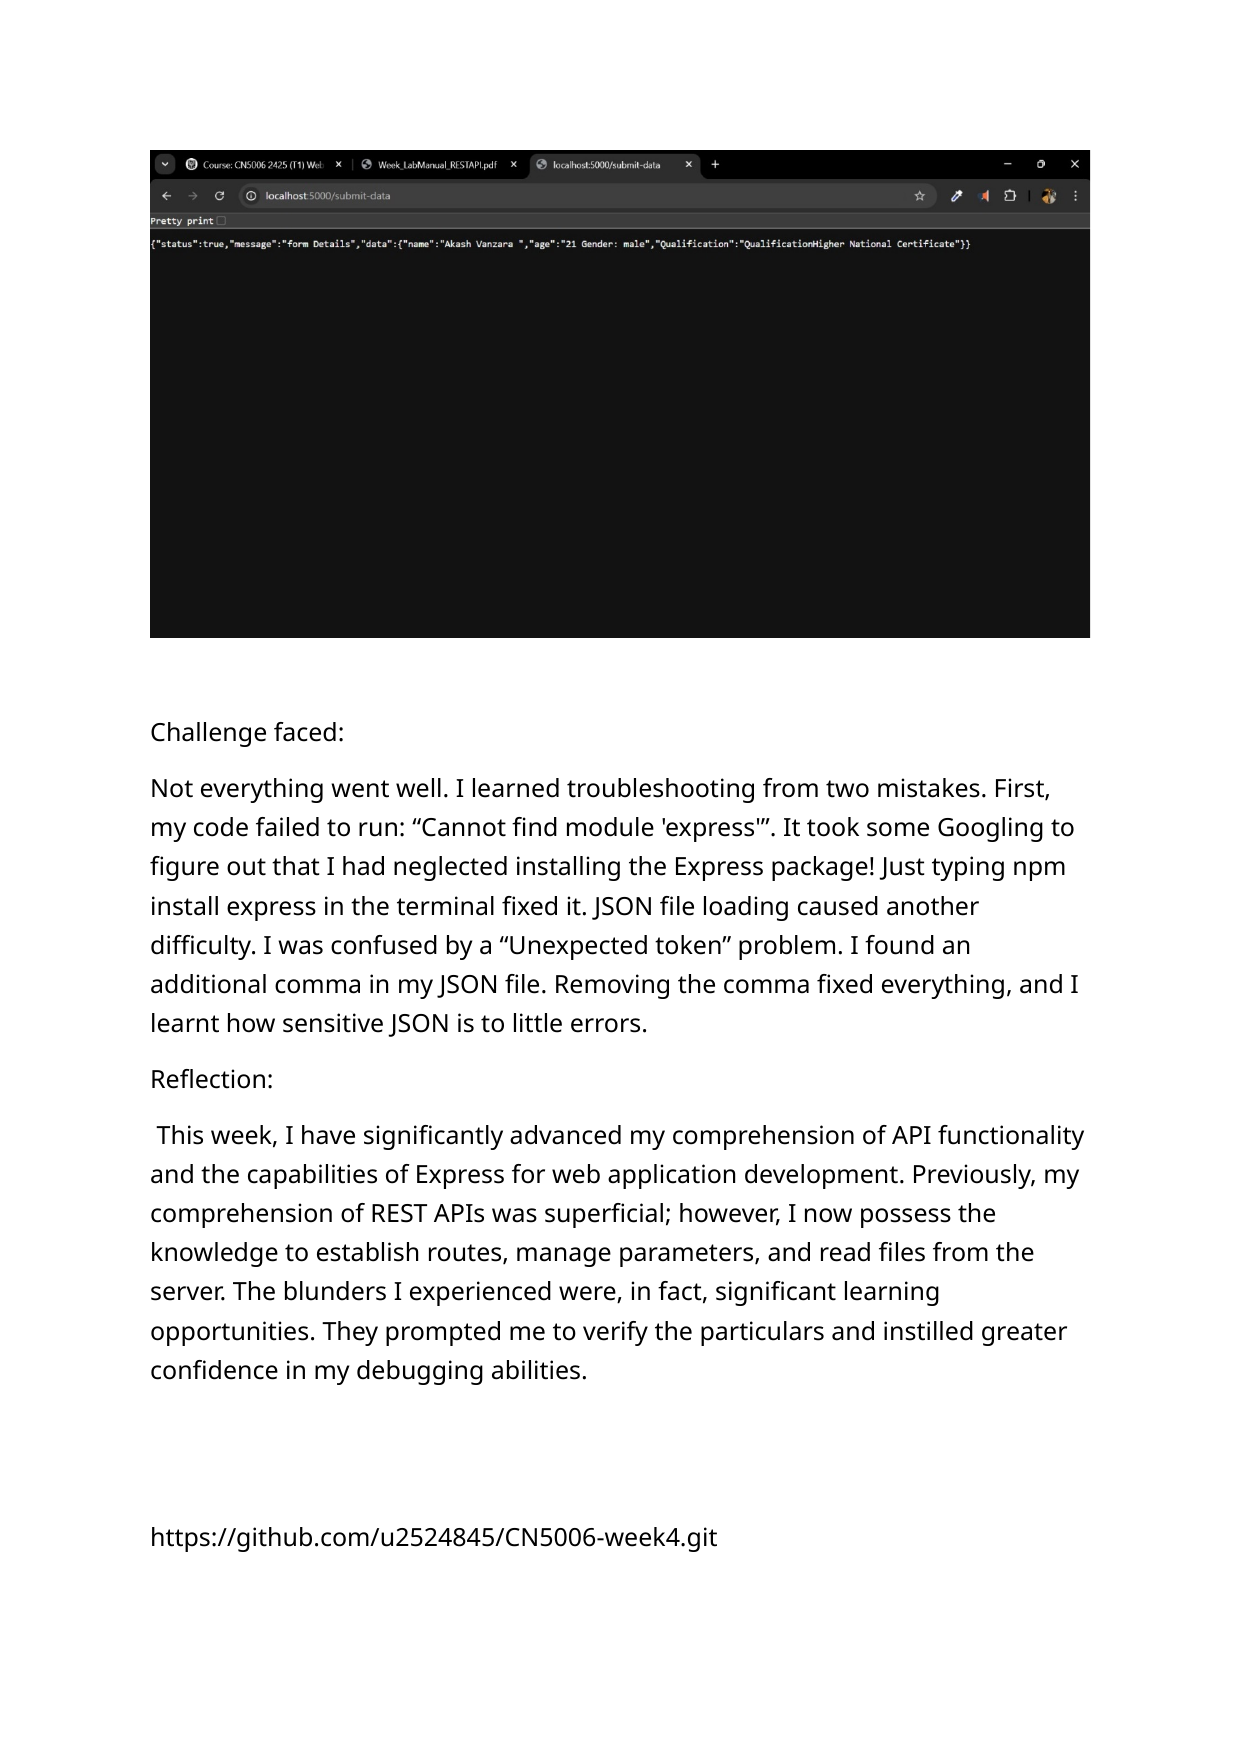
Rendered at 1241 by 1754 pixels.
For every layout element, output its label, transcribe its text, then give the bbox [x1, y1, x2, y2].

text Reflection: [150, 1061, 1090, 1096]
text Challenge faced: [150, 715, 1090, 749]
text https://github.com/u2524845/CN5006-week4.git [150, 1520, 1090, 1554]
text Not everything went well. I learned troubleshooting from two mistakes. First, my code failed to run: “Cannot find module 'express'”. It took some Googling to figure out that I had neglected installing the Express package! Just typing npm install express in the terminal fixed it. JSON file loading caused another difficulty. I was confused by a “Unexpected token” problem. I found an additional comma in my JSON file. Removing the comma fixed everything, and I learnt how sensitive JSON is to little errors. [150, 771, 1090, 1040]
picture [150, 150, 1091, 638]
text This week, I have significantly advanced my comprehension of API functionality and the capabilities of Express for web application development. Previously, my comprehension of REST APIs was superficial; however, I now possess the knowledge to establish routes, manage parameters, and read files from the server. The blunders I experienced were, in fact, significant learning opportunities. They prompted me to verify the particulars and instilled greater confidence in my debugging abilities. [150, 1117, 1090, 1386]
